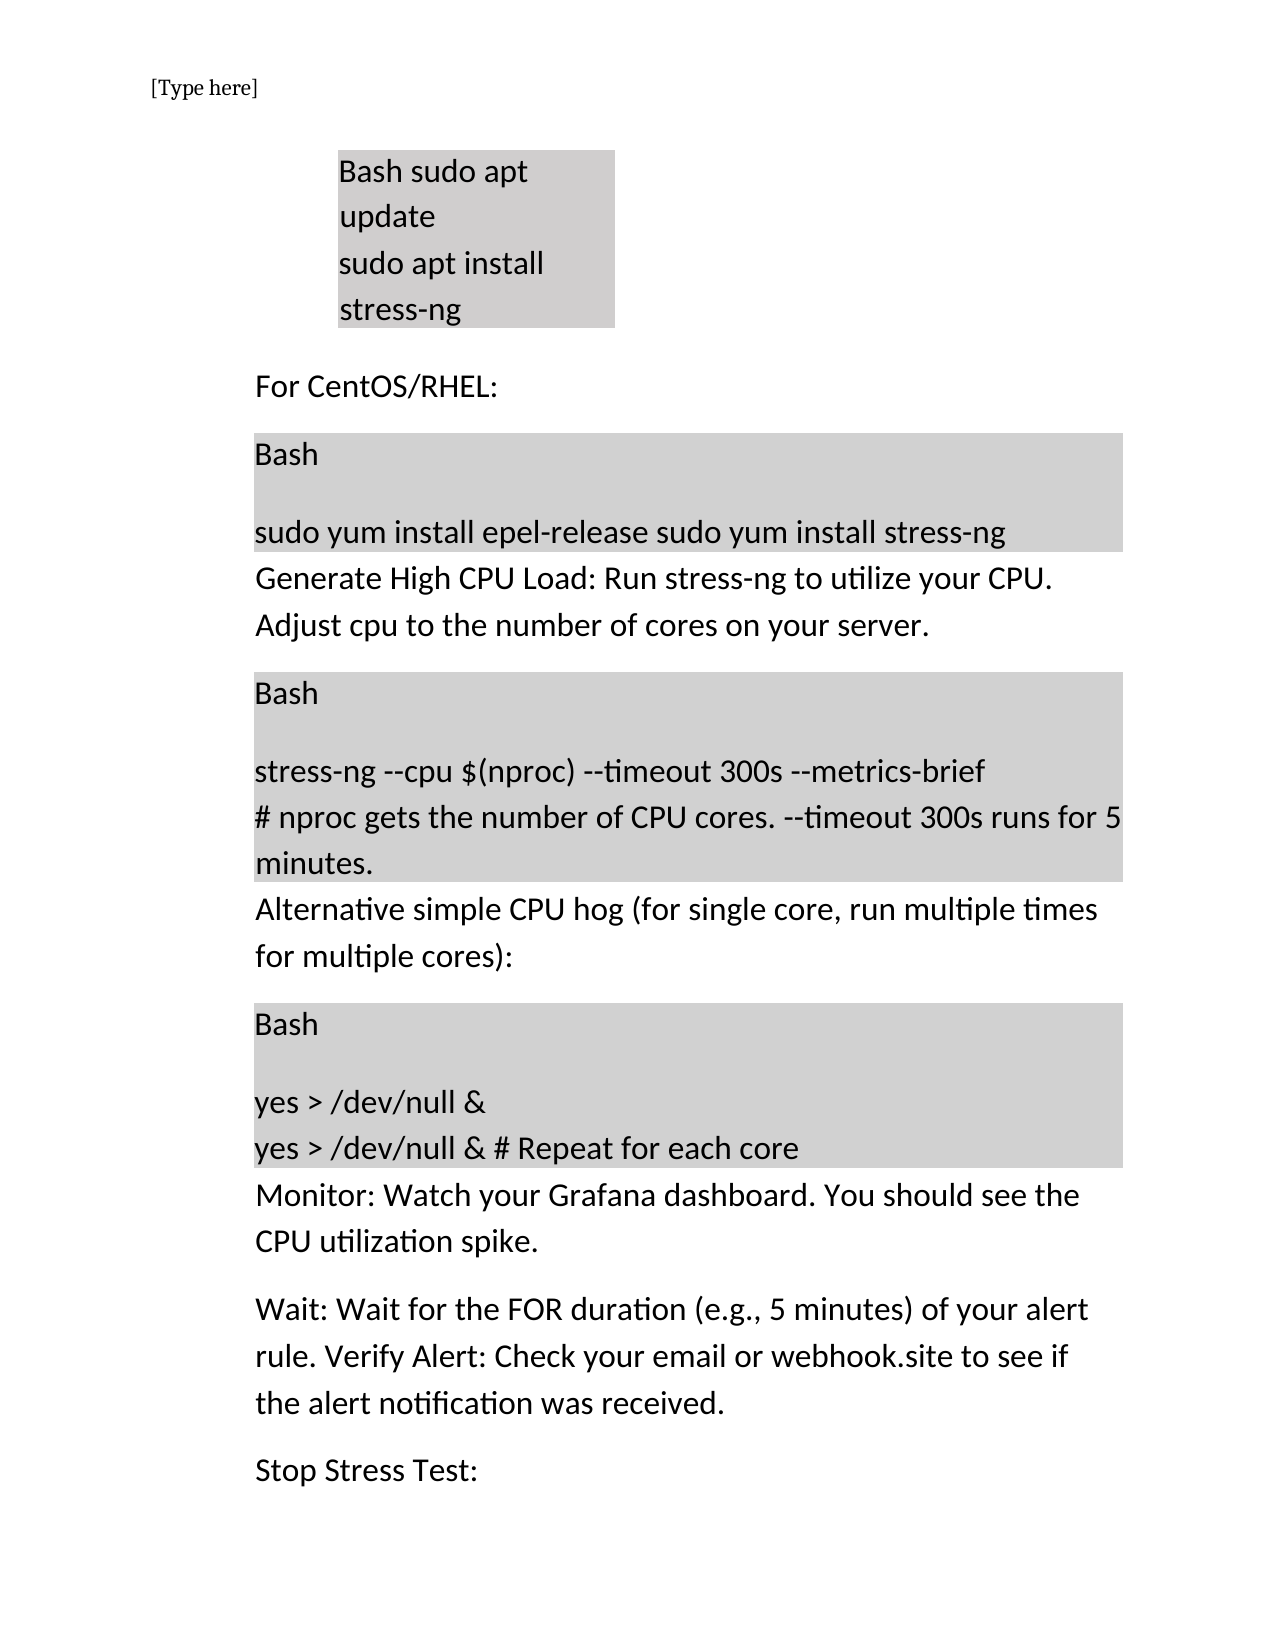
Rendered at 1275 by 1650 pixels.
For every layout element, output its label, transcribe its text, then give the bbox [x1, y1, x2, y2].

text Stop Stress Test: [255, 1449, 1114, 1490]
text # nproc gets the number of CPU cores. --timeout 300s runs for 5 minutes. [254, 796, 1123, 882]
text Bash [254, 672, 1123, 712]
text stress-ng --cpu $(nproc) --timeout 300s --metrics-brief [254, 749, 1123, 790]
text Alternative simple CPU hog (for single core, run multiple times for multiple cores): [255, 888, 1114, 976]
text Bash [254, 433, 1123, 474]
text Generate High CPU Load: Run stress-ng to utilize your CPU. Adjust cpu to the number of cores on your server. [255, 557, 1114, 645]
text Bash [254, 1003, 1123, 1043]
text For CentOS/RHEL: [255, 365, 1114, 406]
text Wait: Wait for the FOR duration (e.g., 5 minutes) of your alert rule. Verify Alert: Check your email or webhook.site to see if the alert notification was received. [255, 1288, 1114, 1422]
text Bash sudo apt update [338, 150, 615, 236]
text yes > /dev/null & [254, 1081, 1123, 1121]
text sudo yum install epel-release sudo yum install stress-ng [254, 511, 1123, 552]
text Monitor: Watch your Grafana dashboard. You should see the CPU utilization spike. [255, 1174, 1114, 1261]
text yes > /dev/null & # Repeat for each core [254, 1127, 1123, 1168]
text sudo apt install stress-ng [338, 242, 615, 328]
